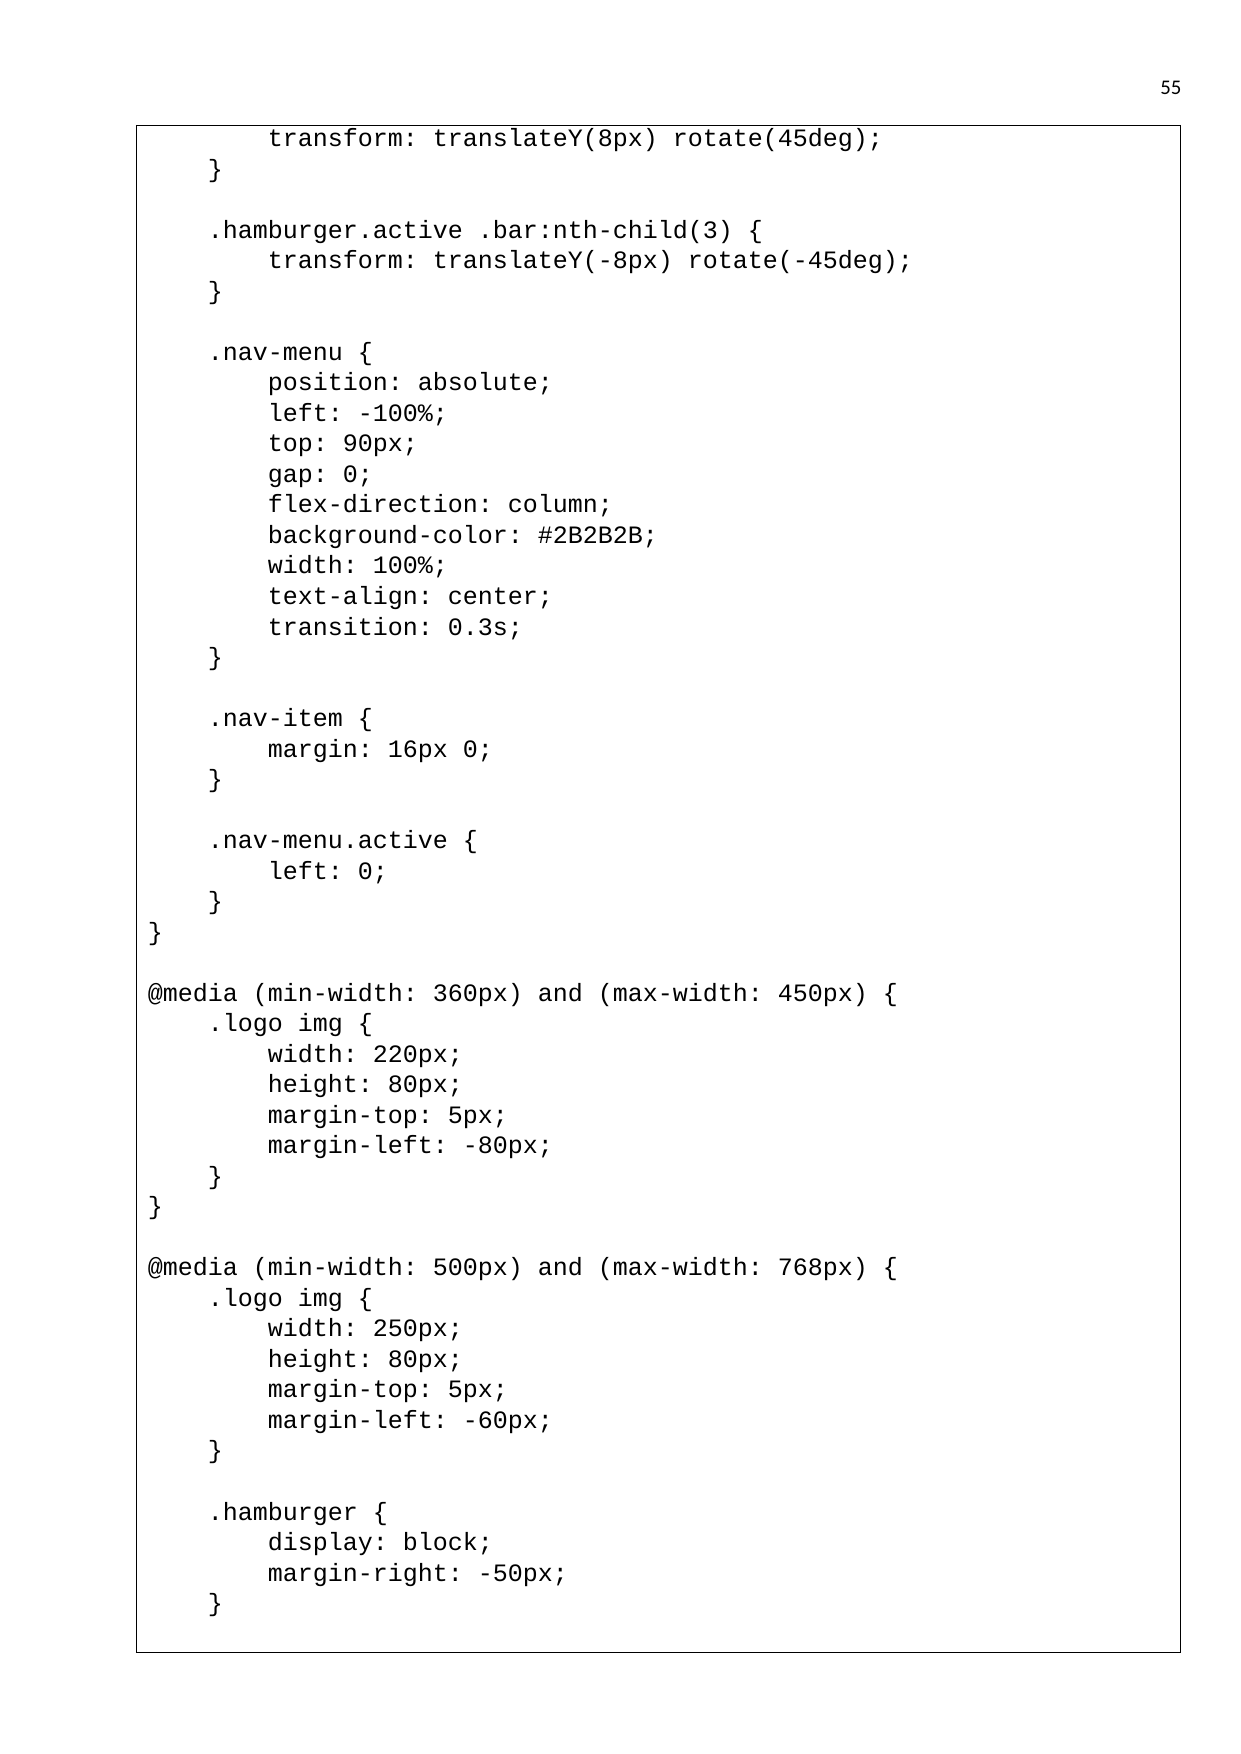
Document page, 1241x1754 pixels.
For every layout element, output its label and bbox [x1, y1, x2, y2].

table_header [137, 126, 1180, 1652]
